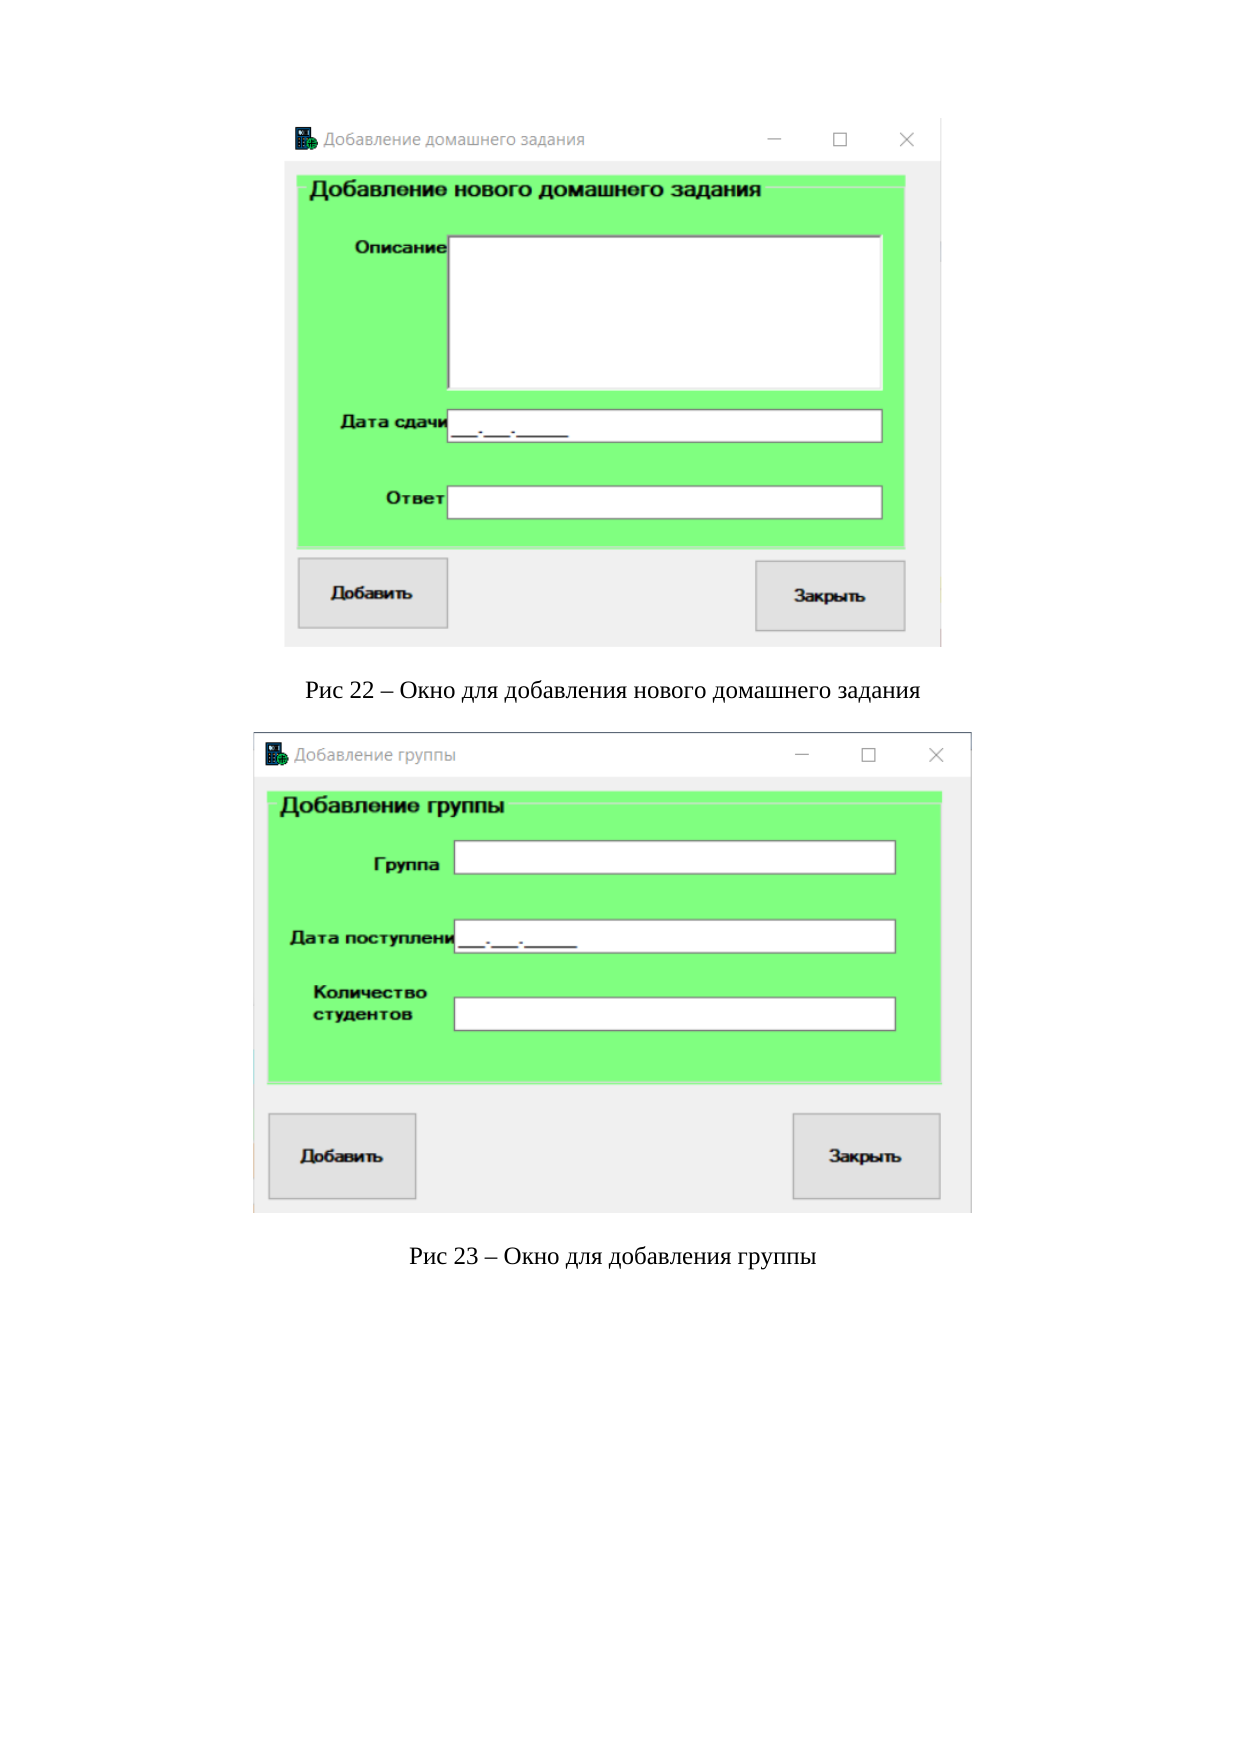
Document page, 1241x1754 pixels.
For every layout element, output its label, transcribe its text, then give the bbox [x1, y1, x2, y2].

picture [253, 732, 972, 1213]
picture [284, 118, 942, 647]
text Рис 22 – Окно для добавления нового домашнего задания [88, 675, 1137, 704]
text Рис 23 – Окно для добавления группы [88, 1241, 1137, 1270]
